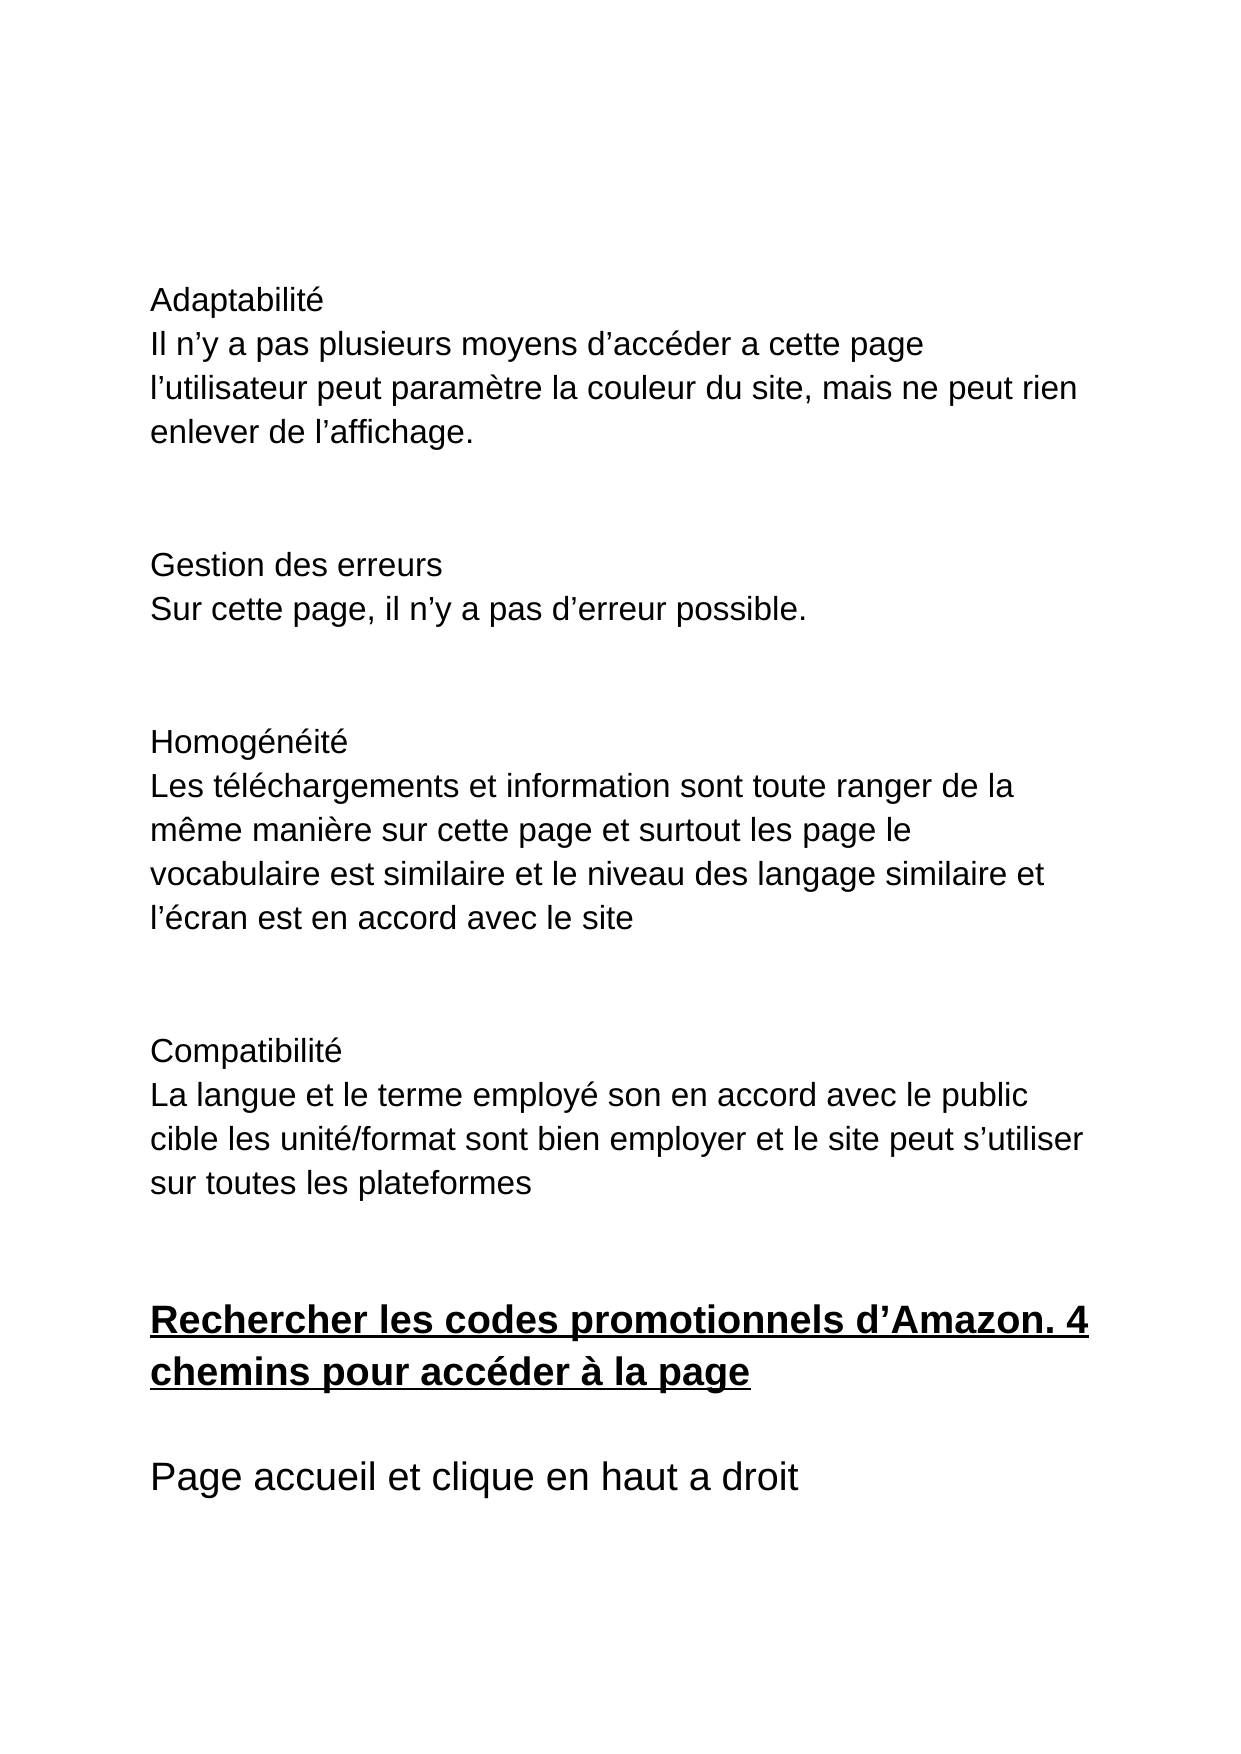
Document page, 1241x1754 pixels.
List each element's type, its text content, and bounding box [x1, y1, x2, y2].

text Page accueil et clique en haut a droit [150, 1453, 1090, 1499]
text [150, 148, 1090, 1202]
text Rechercher les codes promotionnels d’Amazon. 4 chemins pour accéder à la page [150, 1296, 1090, 1394]
